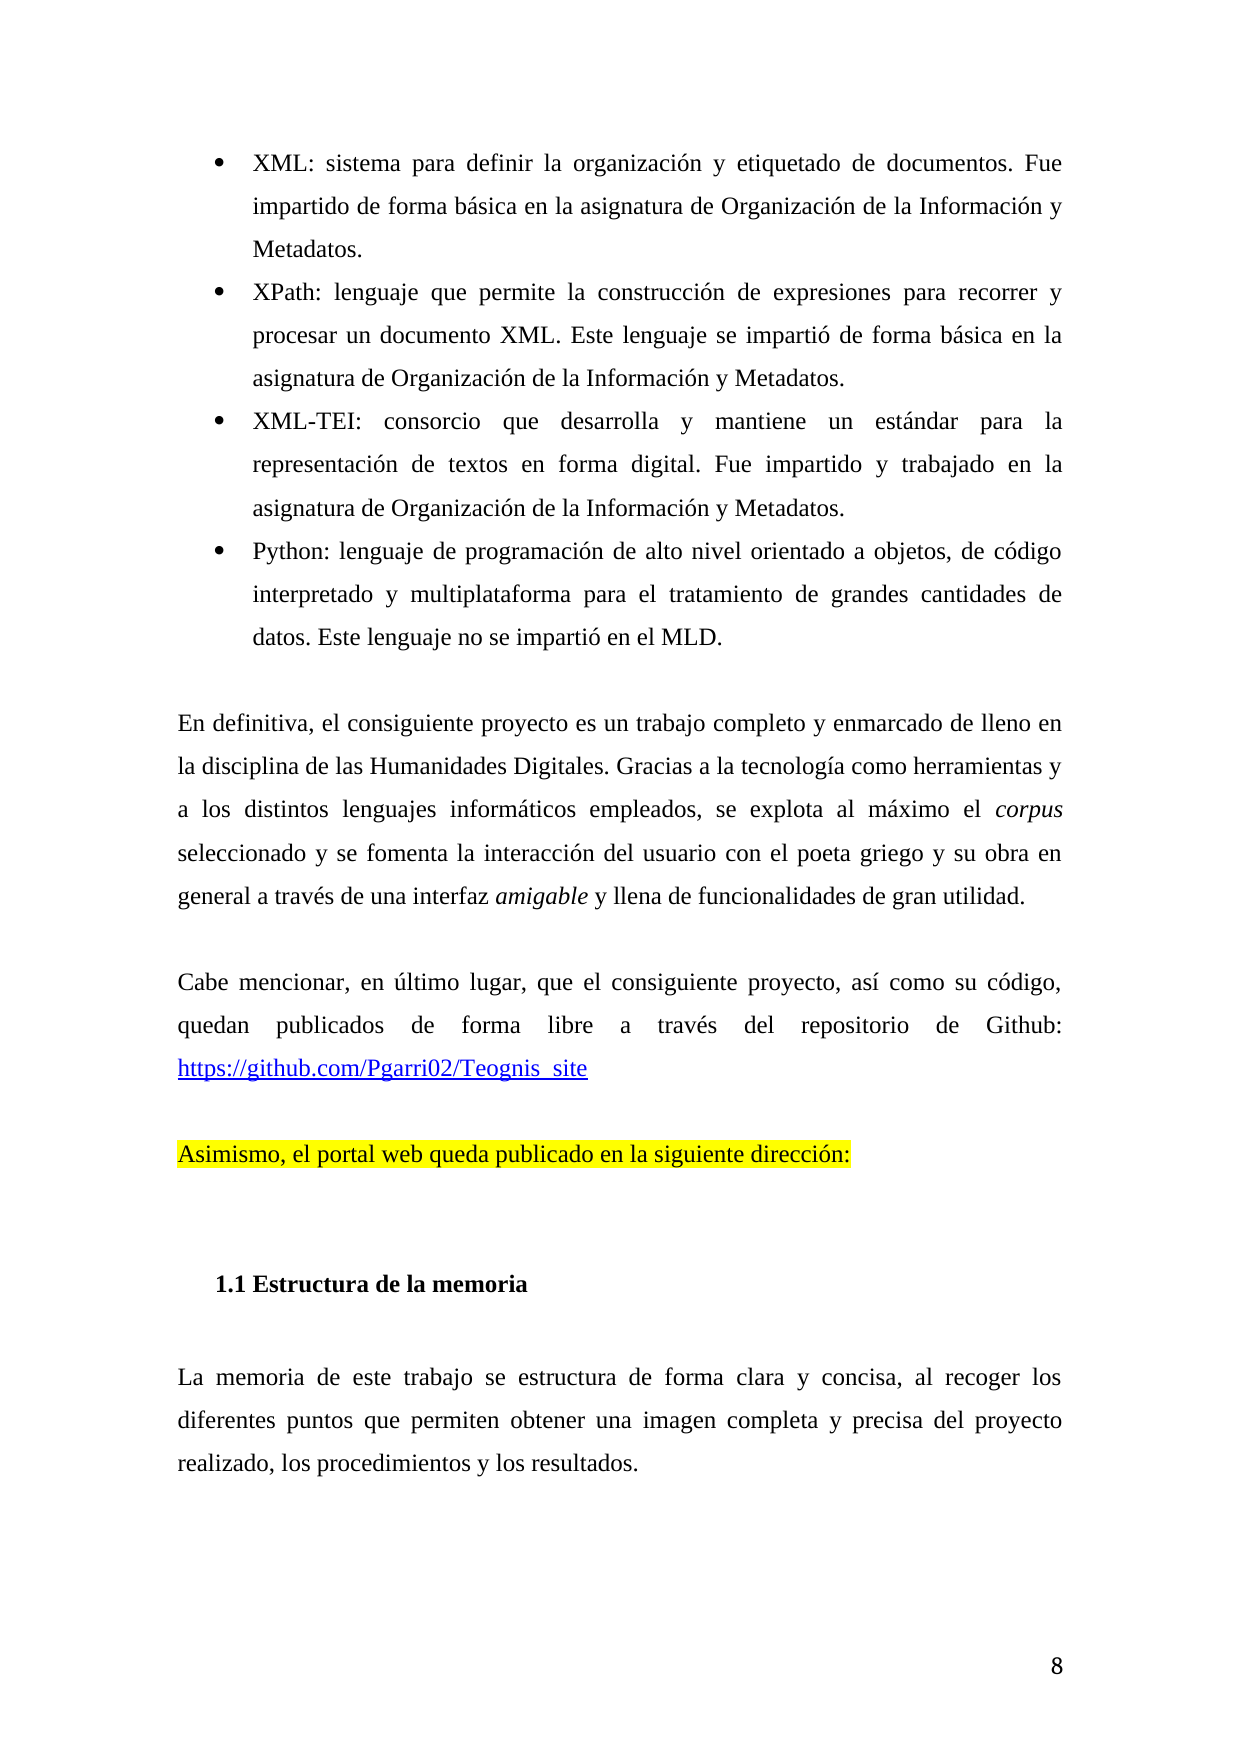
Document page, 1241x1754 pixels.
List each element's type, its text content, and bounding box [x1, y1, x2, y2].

text Asimismo, el portal web queda publicado en la siguiente dirección: [177, 1139, 1063, 1168]
text La memoria de este trabajo se estructura de forma clara y concisa, al recoger los diferentes puntos que permiten obtener una imagen completa y precisa del proyecto realizado, los procedimientos y los resultados. [177, 1362, 1063, 1477]
list Estructura de la memoria [215, 1269, 1063, 1298]
text Cabe mencionar, en último lugar, que el consiguiente proyecto, así como su código, quedan publicados de forma libre a través del repositorio de Github: https://github.com/Pgarri02/Teognis_site [177, 967, 1063, 1082]
list XPath: lenguaje que permite la construcción de expresiones para recorrer y procesar un documento XML. Este lenguaje se impartió de forma básica en la asignatura de Organización de la Información y Metadatos. [215, 277, 1063, 392]
list Python: lenguaje de programación de alto nivel orientado a objetos, de código interpretado y multiplataforma para el tratamiento de grandes cantidades de datos. Este lenguaje no se impartió en el MLD. [215, 536, 1063, 651]
list XML-TEI: consorcio que desarrolla y mantiene un estándar para la representación de textos en forma digital. Fue impartido y trabajado en la asignatura de Organización de la Información y Metadatos. [215, 406, 1063, 521]
text En definitiva, el consiguiente proyecto es un trabajo completo y enmarcado de lleno en la disciplina de las Humanidades Digitales. Gracias a la tecnología como herramientas y a los distintos lenguajes informáticos empleados, se explota al máximo el corpus seleccionado y se fomenta la interacción del usuario con el poeta griego y su obra en general a través de una interfaz amigable y llena de funcionalidades de gran utilidad. [177, 708, 1063, 909]
list XML: sistema para definir la organización y etiquetado de documentos. Fue impartido de forma básica en la asignatura de Organización de la Información y Metadatos. [215, 148, 1063, 263]
